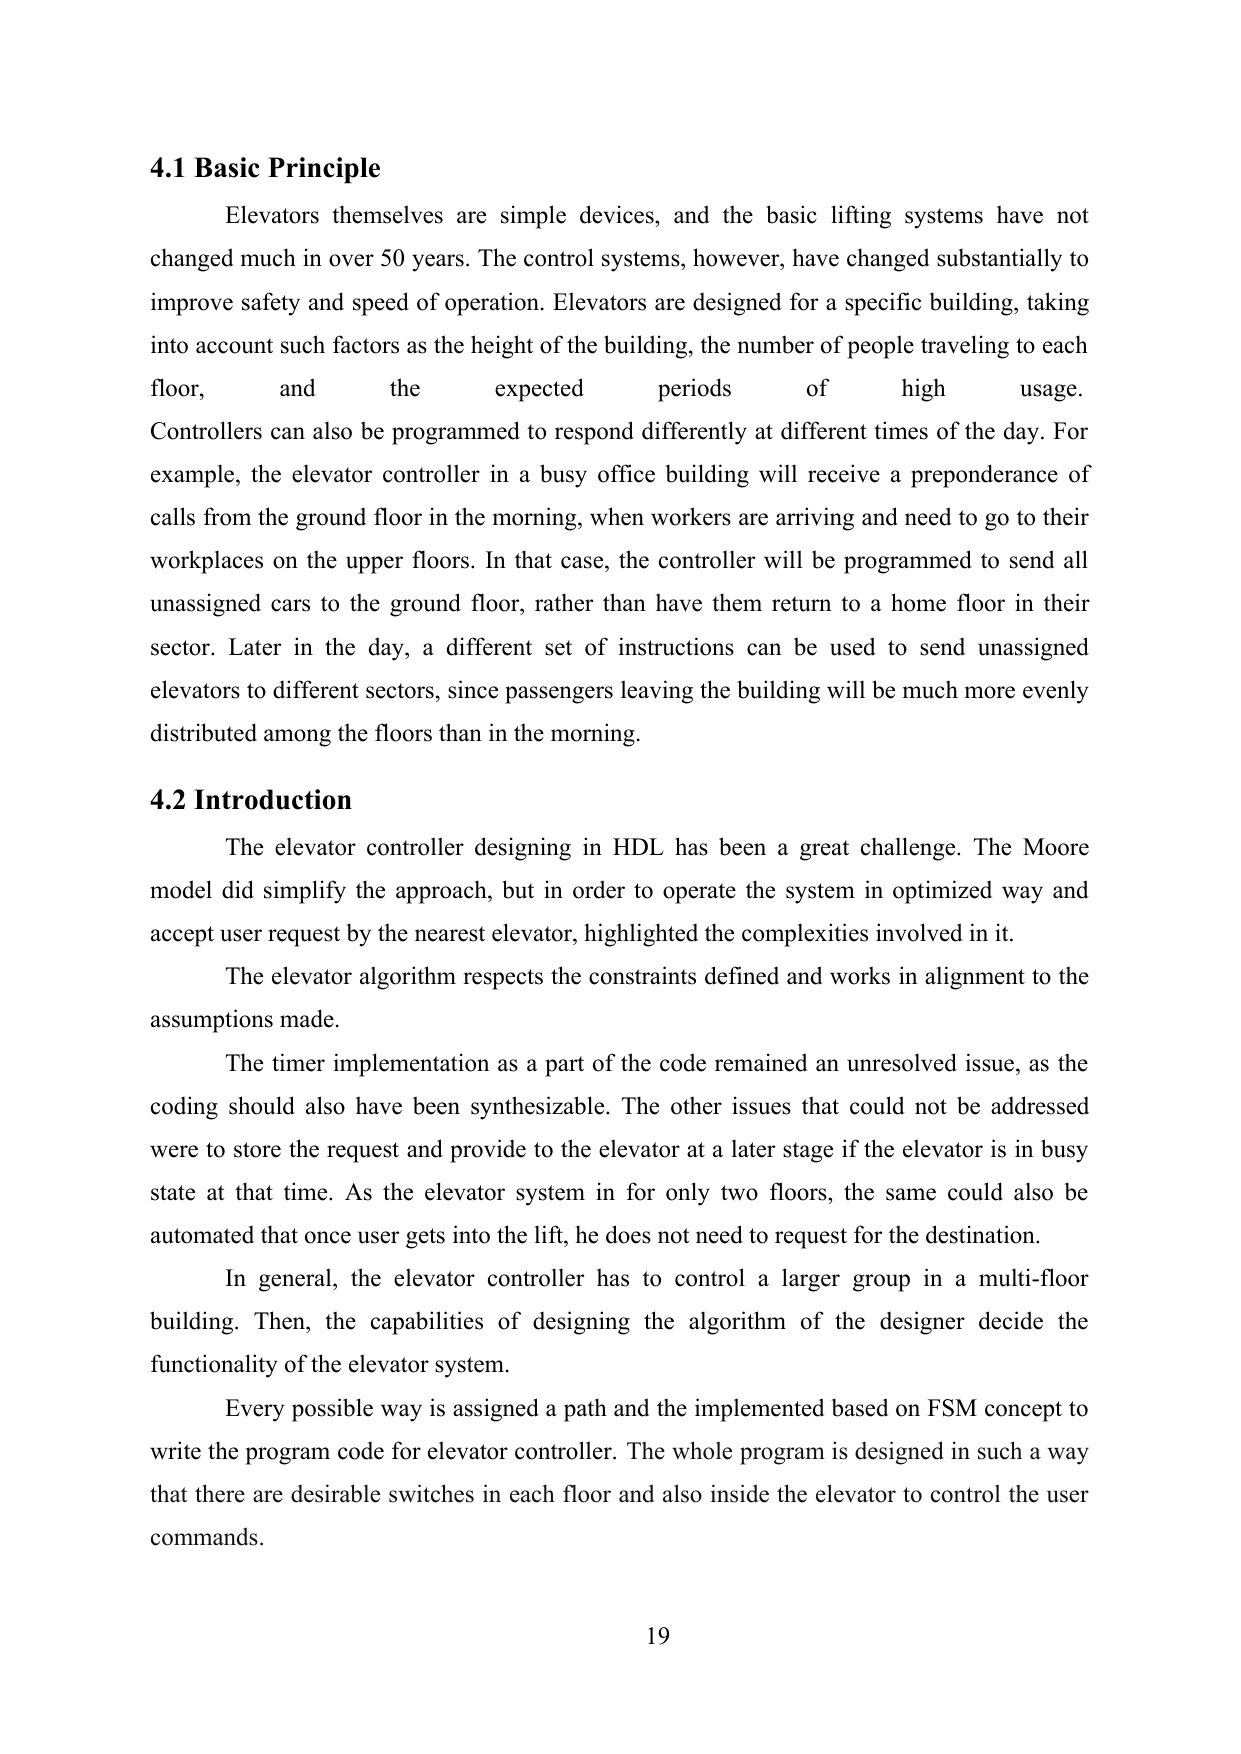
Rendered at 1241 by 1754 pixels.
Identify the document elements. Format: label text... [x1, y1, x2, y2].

text In general, the elevator controller has to control a larger group in a multi-floor building. Then, the capabilities of designing the algorithm of the designer decide the functionality of the elevator system. [150, 1263, 1090, 1378]
text The timer implementation as a part of the code remained an unresolved issue, as the coding should also have been synthesizable. The other issues that could not be addressed were to store the request and provide to the elevator at a later stage if the elevator is in busy state at that time. As the elevator system in for only two floors, the same could also be automated that once user gets into the lift, he does not need to request for the destination. [150, 1048, 1090, 1249]
text The elevator algorithm respects the constraints defined and works in alignment to the assumptions made. [150, 961, 1090, 1033]
subtitle Introduction [150, 782, 1090, 815]
text Elevators themselves are simple devices, and the basic lifting systems have not changed much in over 50 years. The control systems, however, have changed substantially to improve safety and speed of operation. Elevators are designed for a specific building, taking into account such factors as the height of the building, the number of people traveling to each floor, and the expected periods of high usage. Controllers can also be programmed to respond differently at different times of the day. For example, the elevator controller in a busy office building will receive a preponderance of calls from the ground floor in the morning, when workers are arriving and need to go to their workplaces on the upper floors. In that case, the controller will be programmed to send all unassigned cars to the ground floor, rather than have them return to a home floor in their sector. Later in the day, a different set of instructions can be used to send unassigned elevators to different sectors, since passengers leaving the building will be much more evenly distributed among the floors than in the morning. [150, 200, 1090, 747]
subtitle Basic Principle [150, 150, 1090, 183]
text Every possible way is assigned a path and the implemented based on FSM concept to write the program code for elevator controller. The whole program is designed in such a way that there are desirable switches in each floor and also inside the elevator to control the user commands. [150, 1393, 1090, 1551]
text The elevator controller designing in HDL has been a great challenge. The Moore model did simplify the approach, but in order to operate the system in optimized way and accept user request by the nearest elevator, highlighted the complexities involved in it. [150, 832, 1090, 947]
